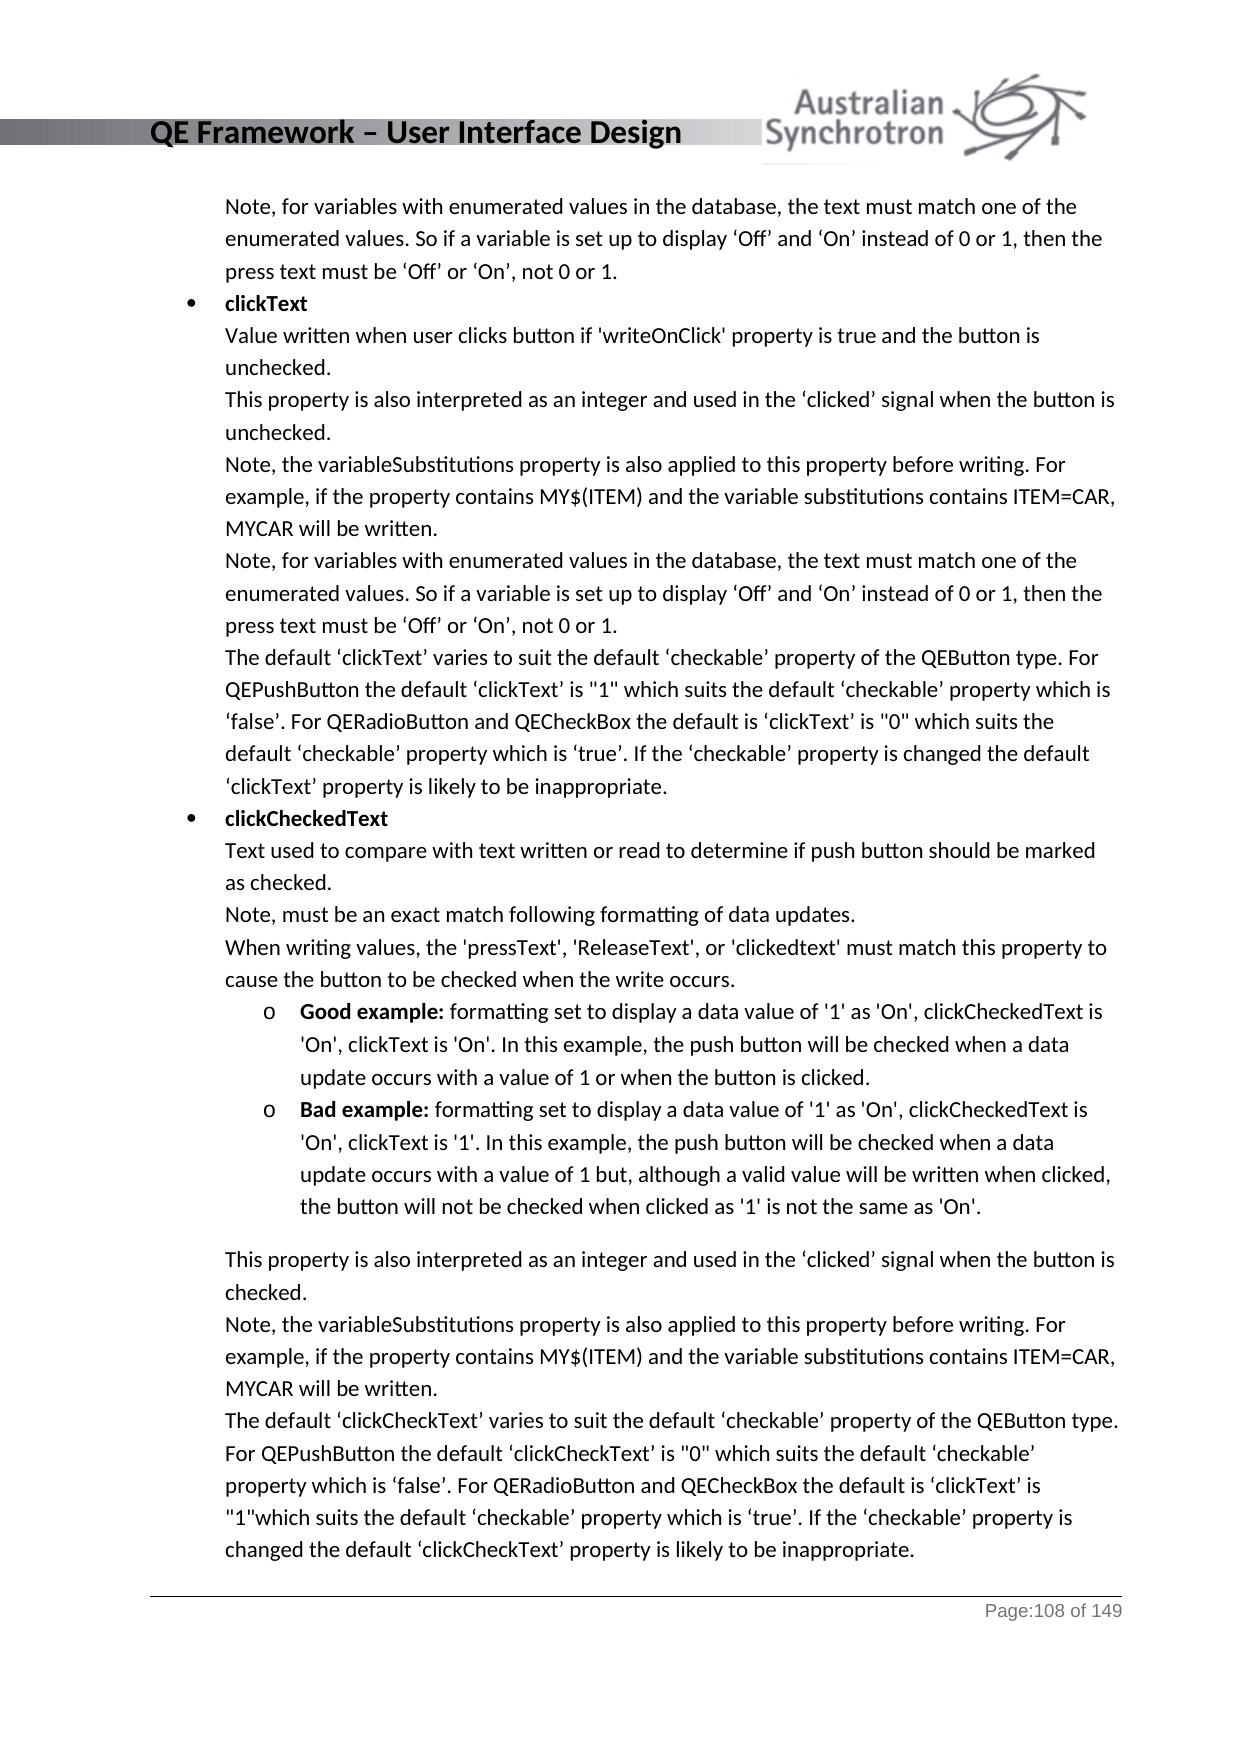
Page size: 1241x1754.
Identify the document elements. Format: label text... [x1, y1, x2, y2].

text This property is also interpreted as an integer and used in the ‘clicked’ signal when the button is checked. Note, the variableSubstitutions property is also applied to this property before writing. For example, if the property contains MY$(ITEM) and the variable substitutions contains ITEM=CAR, MYCAR will be written. The default ‘clickCheckText’ varies to suit the default ‘checkable’ property of the QEButton type. For QEPushButton the default ‘clickCheckText’ is "0" which suits the default ‘checkable’ property which is ‘false’. For QERadioButton and QECheckBox the default is ‘clickText’ is "1"which suits the default ‘checkable’ property which is ‘true’. If the ‘checkable’ property is changed the default ‘clickCheckText’ property is likely to be inappropriate. [225, 1246, 1122, 1563]
picture [155, 125, 168, 140]
picture [0, 73, 1090, 165]
list clickCheckedText Text used to compare with text written or read to determine if push button should be marked as checked. Note, must be an exact match following formatting of data updates. When writing values, the 'pressText', 'ReleaseText', or 'clickedtext' must match this property to cause the button to be checked when the write occurs. [187, 804, 1122, 993]
list Bad example: formatting set to display a data value of '1' as 'On', clickCheckedText is 'On', clickText is '1'. In this example, the push button will be checked when a data update occurs with a value of 1 but, although a valid value will be written when clicked, the button will not be checked when clicked as '1' is not the same as 'On'. [262, 1095, 1122, 1221]
list Good example: formatting set to display a data value of '1' as 'On', clickCheckedText is 'On', clickText is 'On'. In this example, the push button will be checked when a data update occurs with a value of 1 or when the button is clicked. [262, 997, 1122, 1091]
list clickText Value written when user clicks button if 'writeOnClick' property is true and the button is unchecked. This property is also interpreted as an integer and used in the ‘clicked’ signal when the button is unchecked. Note, the variableSubstitutions property is also applied to this property before writing. For example, if the property contains MY$(ITEM) and the variable substitutions contains ITEM=CAR, MYCAR will be written. Note, for variables with enumerated values in the database, the text must match one of the enumerated values. So if a variable is set up to display ‘Off’ and ‘On’ instead of 0 or 1, then the press text must be ‘Off’ or ‘On’, not 0 or 1. The default ‘clickText’ varies to suit the default ‘checkable’ property of the QEButton type. For QEPushButton the default ‘clickText’ is "1" which suits the default ‘checkable’ property which is ‘false’. For QERadioButton and QECheckBox the default is ‘clickText’ is "0" which suits the default ‘checkable’ property which is ‘true’. If the ‘checkable’ property is changed the default ‘clickText’ property is likely to be inappropriate. [187, 289, 1122, 800]
